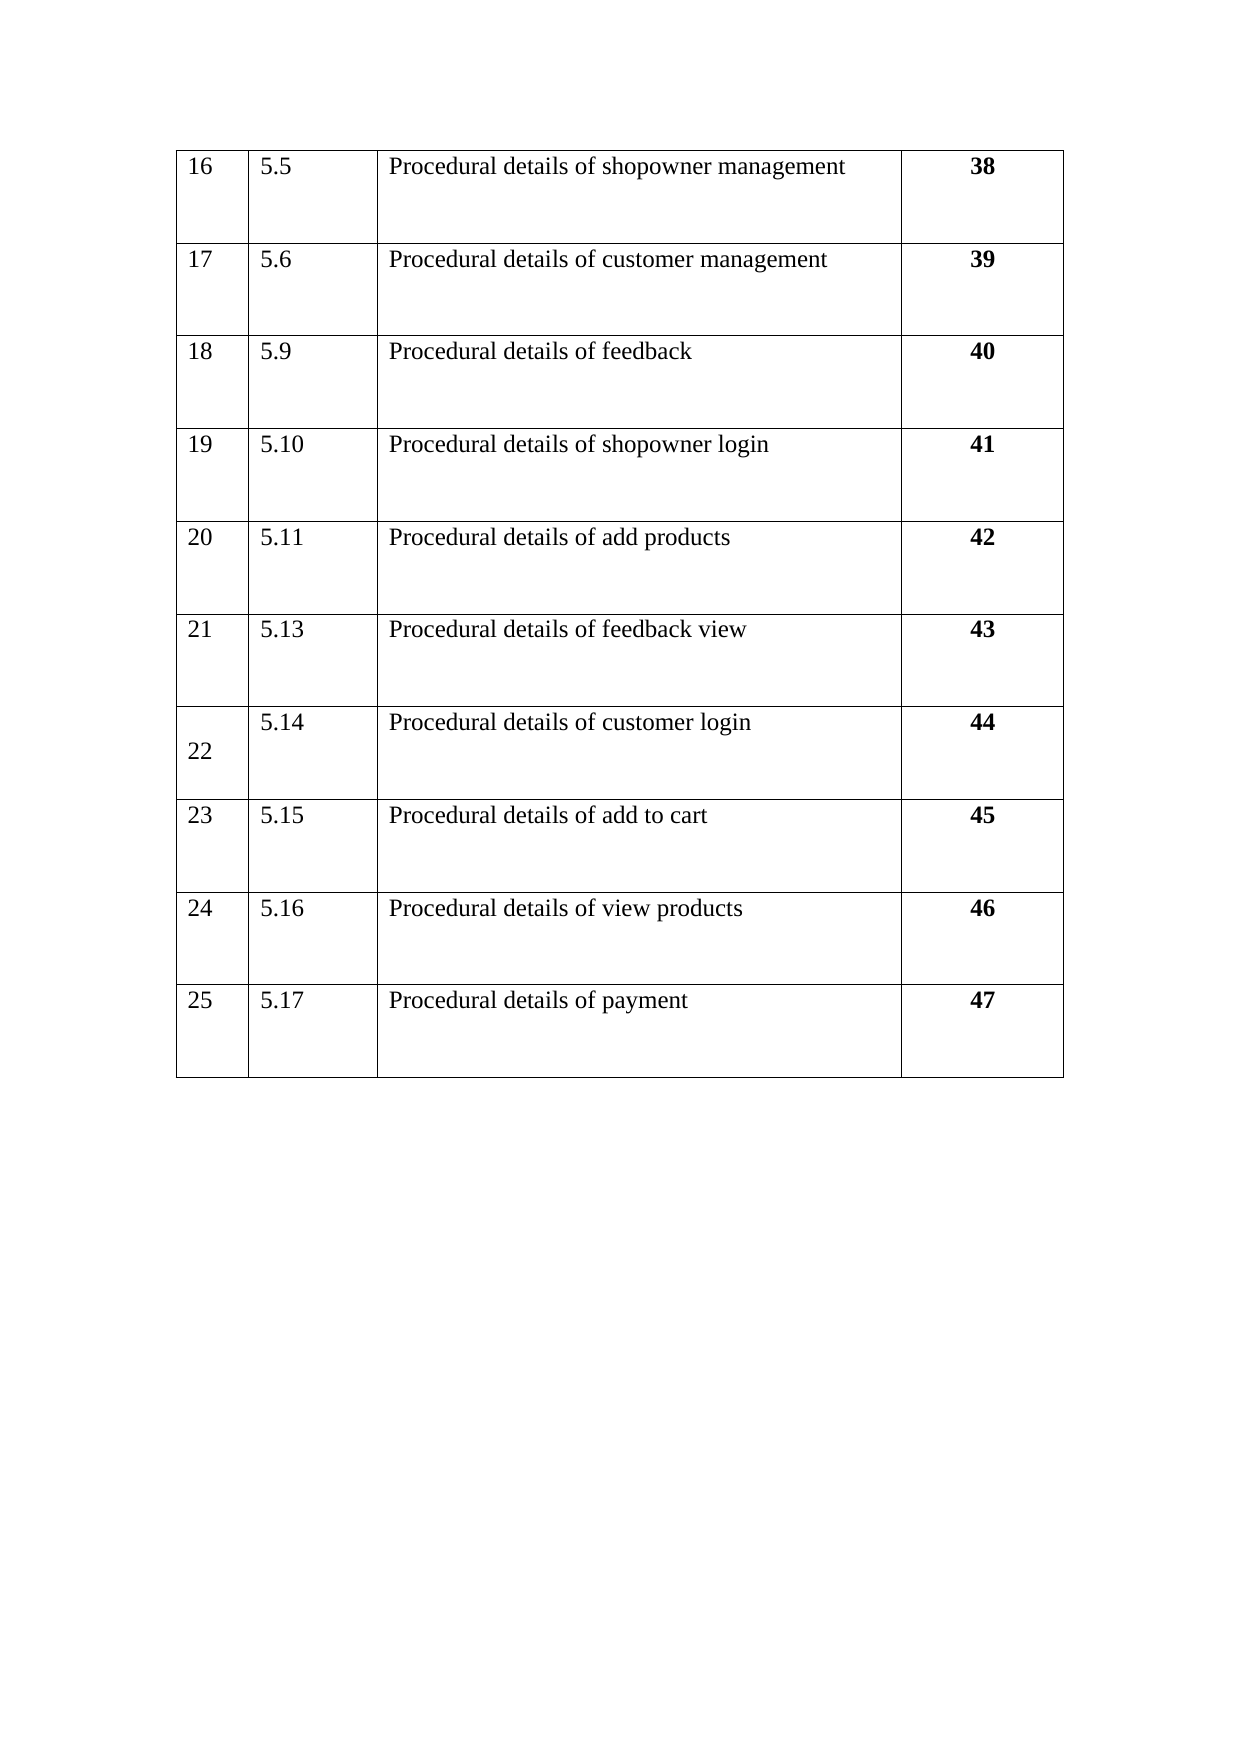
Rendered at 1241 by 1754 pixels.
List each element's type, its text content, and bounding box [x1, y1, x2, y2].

table_cell Procedural details of shopowner management [378, 151, 901, 243]
table_cell 46 [902, 893, 1063, 984]
table_cell 45 [902, 800, 1063, 892]
table_cell 38 [902, 151, 1063, 243]
table_cell 18 [177, 336, 248, 428]
table_cell 5.10 [249, 429, 377, 521]
table_cell 21 [177, 615, 248, 706]
table_cell 5.14 [249, 707, 377, 799]
table_cell 23 [177, 800, 248, 892]
table_cell 5.15 [249, 800, 377, 892]
table_cell 5.9 [249, 336, 377, 428]
table_cell Procedural details of feedback view [378, 615, 901, 706]
table_cell Procedural details of customer login [378, 707, 901, 799]
table_cell 43 [902, 615, 1063, 706]
table_cell Procedural details of customer management [378, 244, 901, 335]
table_cell Procedural details of shopowner login [378, 429, 901, 521]
table_cell 5.6 [249, 244, 377, 335]
table_cell 41 [902, 429, 1063, 521]
table_cell 44 [902, 707, 1063, 799]
table_cell Procedural details of view products [378, 893, 901, 984]
table_cell Procedural details of payment [378, 985, 901, 1077]
table_cell 17 [177, 244, 248, 335]
table_cell 5.5 [249, 151, 377, 243]
table_cell 25 [177, 985, 248, 1077]
table_cell Procedural details of feedback [378, 336, 901, 428]
table_cell 40 [902, 336, 1063, 428]
table_cell 19 [177, 429, 248, 521]
table_cell Procedural details of add products [378, 522, 901, 613]
table_cell 22 [177, 707, 248, 799]
table_cell 42 [902, 522, 1063, 613]
table_cell 5.13 [249, 615, 377, 706]
table_cell 24 [177, 893, 248, 984]
table_cell 5.16 [249, 893, 377, 984]
table_cell 39 [902, 244, 1063, 335]
table_cell 16 [177, 151, 248, 243]
table_cell Procedural details of add to cart [378, 800, 901, 892]
table_cell 5.17 [249, 985, 377, 1077]
table_cell 20 [177, 522, 248, 613]
table_cell 5.11 [249, 522, 377, 613]
table_cell 47 [902, 985, 1063, 1077]
